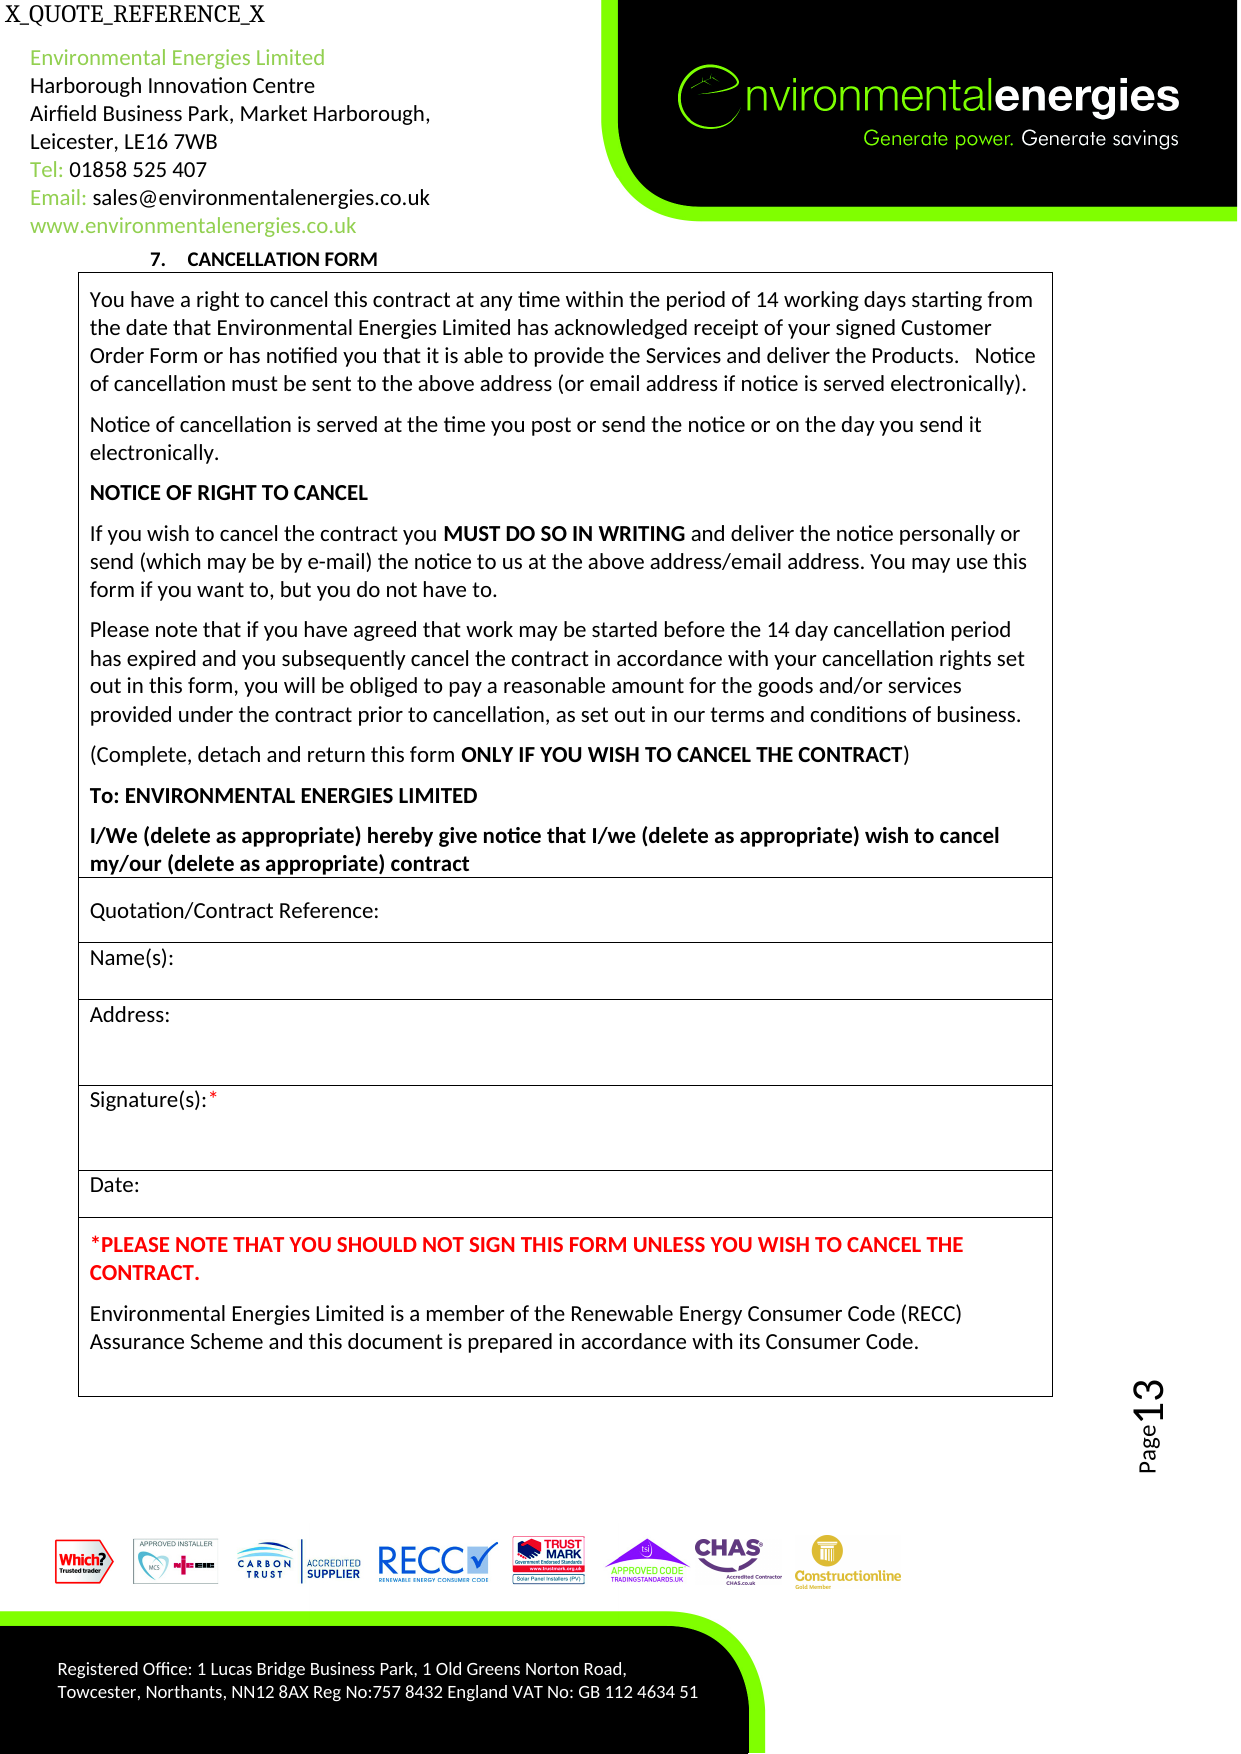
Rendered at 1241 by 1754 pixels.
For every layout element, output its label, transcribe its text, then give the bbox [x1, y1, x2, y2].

picture [0, 1523, 782, 1753]
table_cell Date: [79, 1171, 1052, 1217]
table_cell Signature(s):* [79, 1086, 1052, 1169]
list CANCELLATION FORM [150, 246, 1053, 272]
table_cell Quotation/Contract Reference: [79, 878, 1052, 942]
table_cell Name(s): [79, 943, 1052, 999]
table_cell *PLEASE NOTE THAT YOU SHOULD NOT SIGN THIS FORM UNLESS YOU WISH TO CANCEL THE CONTRACT. Environmental Energies Limited is a member of the Renewable Energy Consumer Code (RECC) Assurance Scheme and this document is prepared in accordance with its Consumer Code. [79, 1218, 1052, 1396]
picture [598, 0, 1238, 239]
table_header You have a right to cancel this contract at any time within the period of 14 working days starting from the date that Environmental Energies Limited has acknowledged receipt of your signed Customer Order Form or has notified you that it is able to provide the Services and deliver the Products. Notice of cancellation must be sent to the above address (or email address if notice is served electronically). Notice of cancellation is served at the time you post or send the notice or on the day you send it electronically. NOTICE OF RIGHT TO CANCEL If you wish to cancel the contract you MUST DO SO IN WRITING and deliver the notice personally or send (which may be by e-mail) the notice to us at the above address/email address. You may use this form if you want to, but you do not have to. Please note that if you have agreed that work may be started before the 14 day cancellation period has expired and you subsequently cancel the contract in accordance with your cancellation rights set out in this form, you will be obliged to pay a reasonable amount for the goods and/or services provided under the contract prior to cancellation, as set out in our terms and conditions of business. (Complete, detach and return this form ONLY IF YOU WISH TO CANCEL THE CONTRACT) To: ENVIRONMENTAL ENERGIES LIMITED I/We (delete as appropriate) hereby give notice that I/we (delete as appropriate) wish to cancel my/our (delete as appropriate) contract [79, 273, 1052, 877]
table_cell Address: [79, 1000, 1052, 1084]
picture [795, 1535, 901, 1589]
